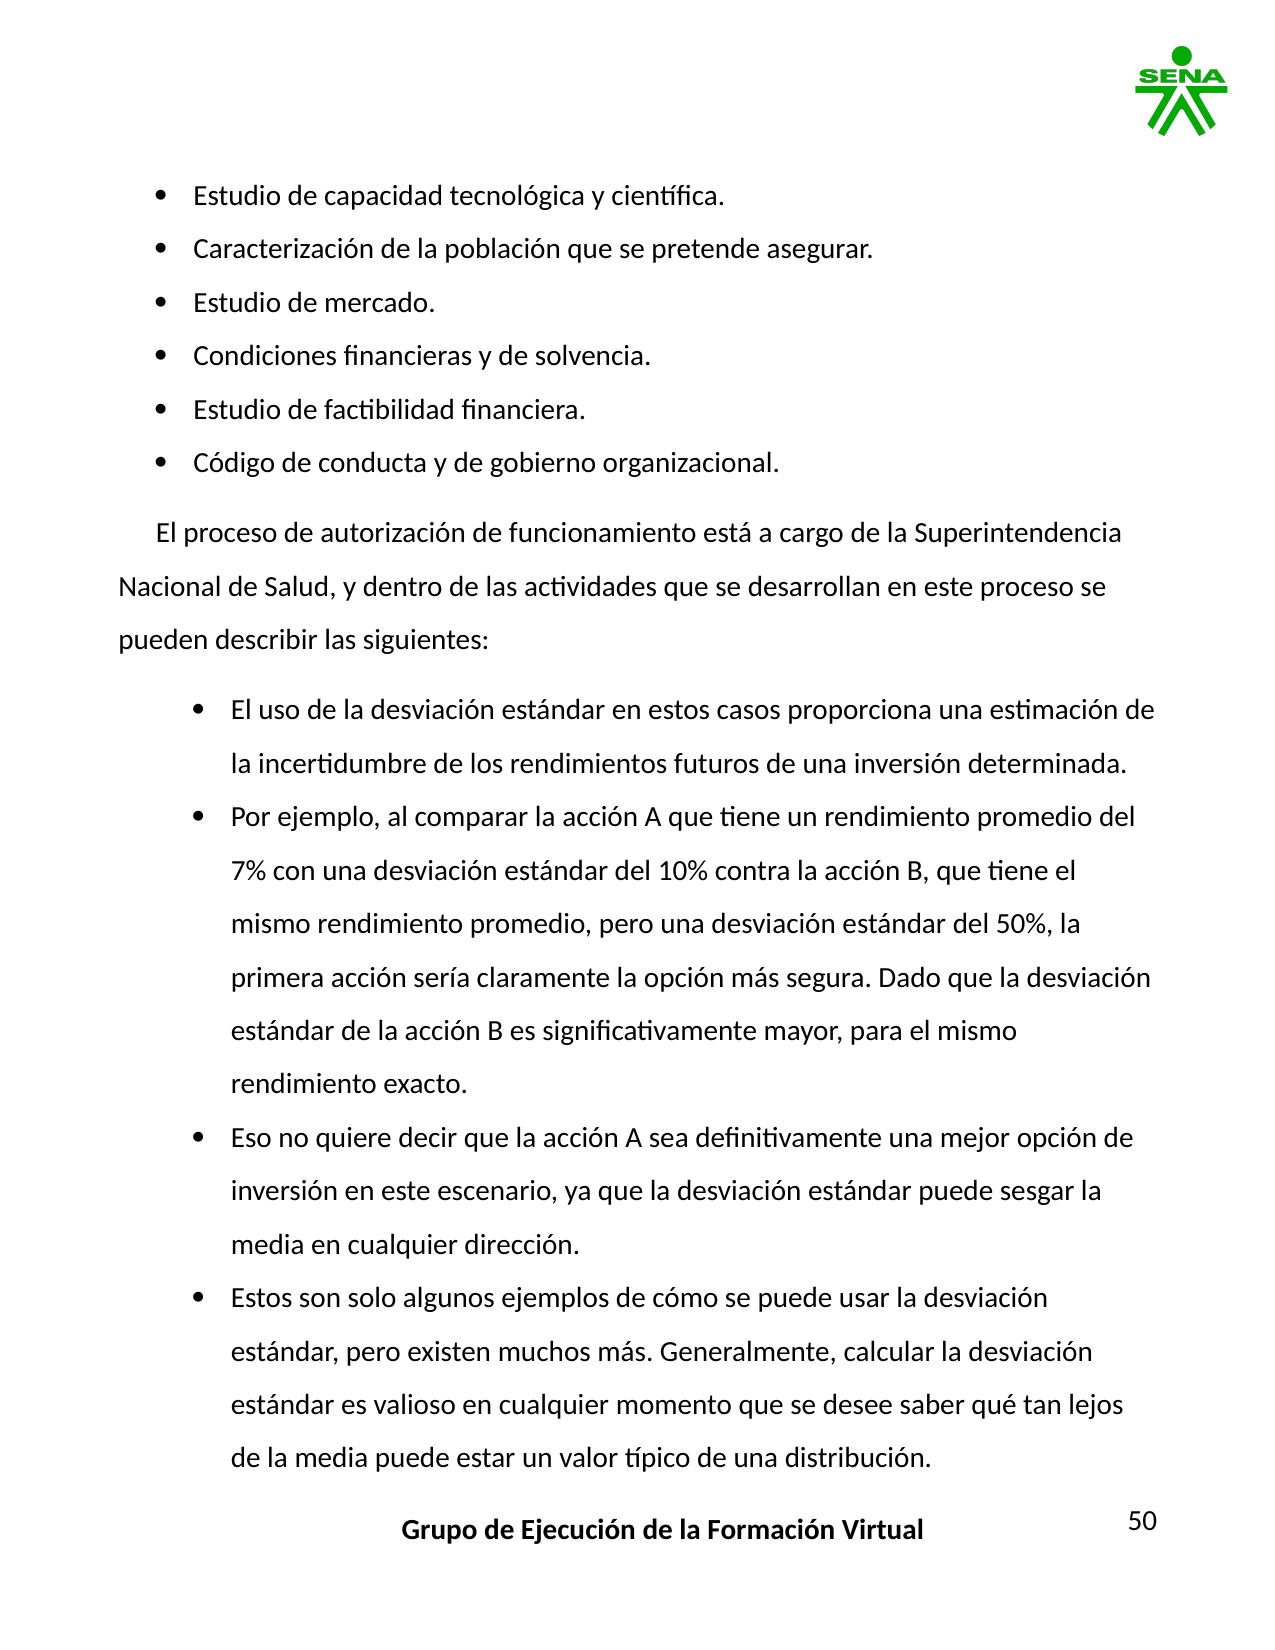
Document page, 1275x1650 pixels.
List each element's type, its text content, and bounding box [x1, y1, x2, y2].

list Condiciones financieras y de solvencia. [156, 337, 1157, 373]
text El proceso de autorización de funcionamiento está a cargo de la Superintendencia Nacional de Salud, y dentro de las actividades que se desarrollan en este proceso se pueden describir las siguientes: [118, 514, 1157, 657]
list Estudio de capacidad tecnológica y científica. [156, 177, 1157, 213]
list El uso de la desviación estándar en estos casos proporciona una estimación de la incertidumbre de los rendimientos futuros de una inversión determinada. [193, 691, 1157, 781]
list Estudio de mercado. [156, 284, 1157, 320]
list Estudio de factibilidad financiera. [156, 391, 1157, 427]
list Caracterización de la población que se pretende asegurar. [156, 231, 1157, 266]
list Código de conducta y de gobierno organizacional. [156, 444, 1157, 480]
list Por ejemplo, al comparar la acción A que tiene un rendimiento promedio del 7% con una desviación estándar del 10% contra la acción B, que tiene el mismo rendimiento promedio, pero una desviación estándar del 50%, la primera acción sería claramente la opción más segura. Dado que la desviación estándar de la acción B es significativamente mayor, para el mismo rendimiento exacto. [193, 798, 1157, 1101]
list Eso no quiere decir que la acción A sea definitivamente una mejor opción de inversión en este escenario, ya que la desviación estándar puede sesgar la media en cualquier dirección. [193, 1119, 1157, 1261]
picture [1135, 46, 1228, 136]
list Estos son solo algunos ejemplos de cómo se puede usar la desviación estándar, pero existen muchos más. Generalmente, calcular la desviación estándar es valioso en cualquier momento que se desee saber qué tan lejos de la media puede estar un valor típico de una distribución. [193, 1279, 1157, 1475]
